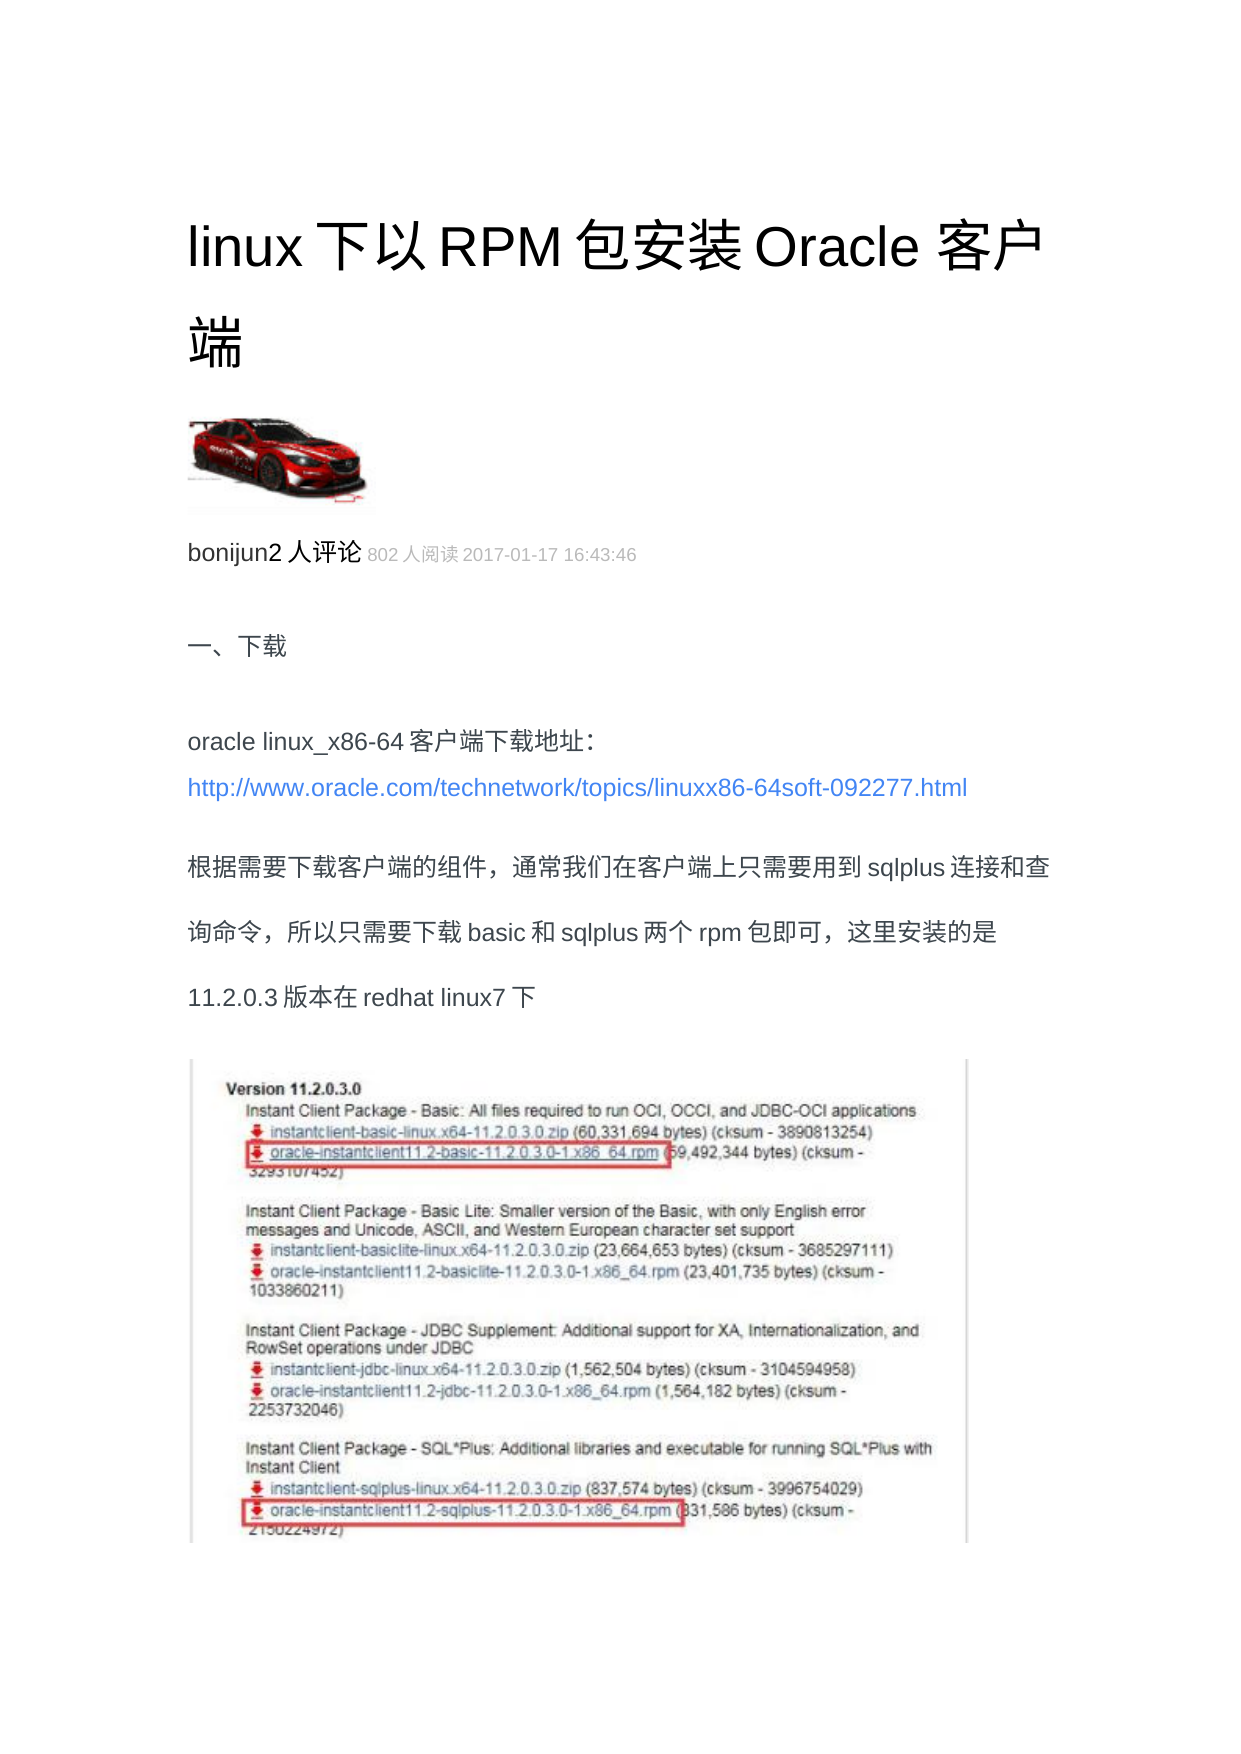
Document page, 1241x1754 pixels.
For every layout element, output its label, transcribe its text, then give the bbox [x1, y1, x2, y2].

text linux下以RPM包安装Oracle 客户端 [187, 193, 1053, 388]
picture [187, 392, 376, 515]
text bonijun2人评论802人阅读2017-01-17 16:43:46 [187, 518, 1053, 583]
text 一、下载 [187, 612, 1053, 677]
text oracle linux_x86-64客户端下载地址：http://www.oracle.com/technetwork/topics/linuxx86-64soft-092277.html [187, 707, 1053, 804]
picture [187, 1059, 969, 1543]
text 根据需要下载客户端的组件，通常我们在客户端上只需要用到sqlplus连接和查询命令，所以只需要下载basic和sqlplus两个rpm包即可，这里安装的是11.2.0.3版本在redhat linux7下 [187, 833, 1053, 1028]
